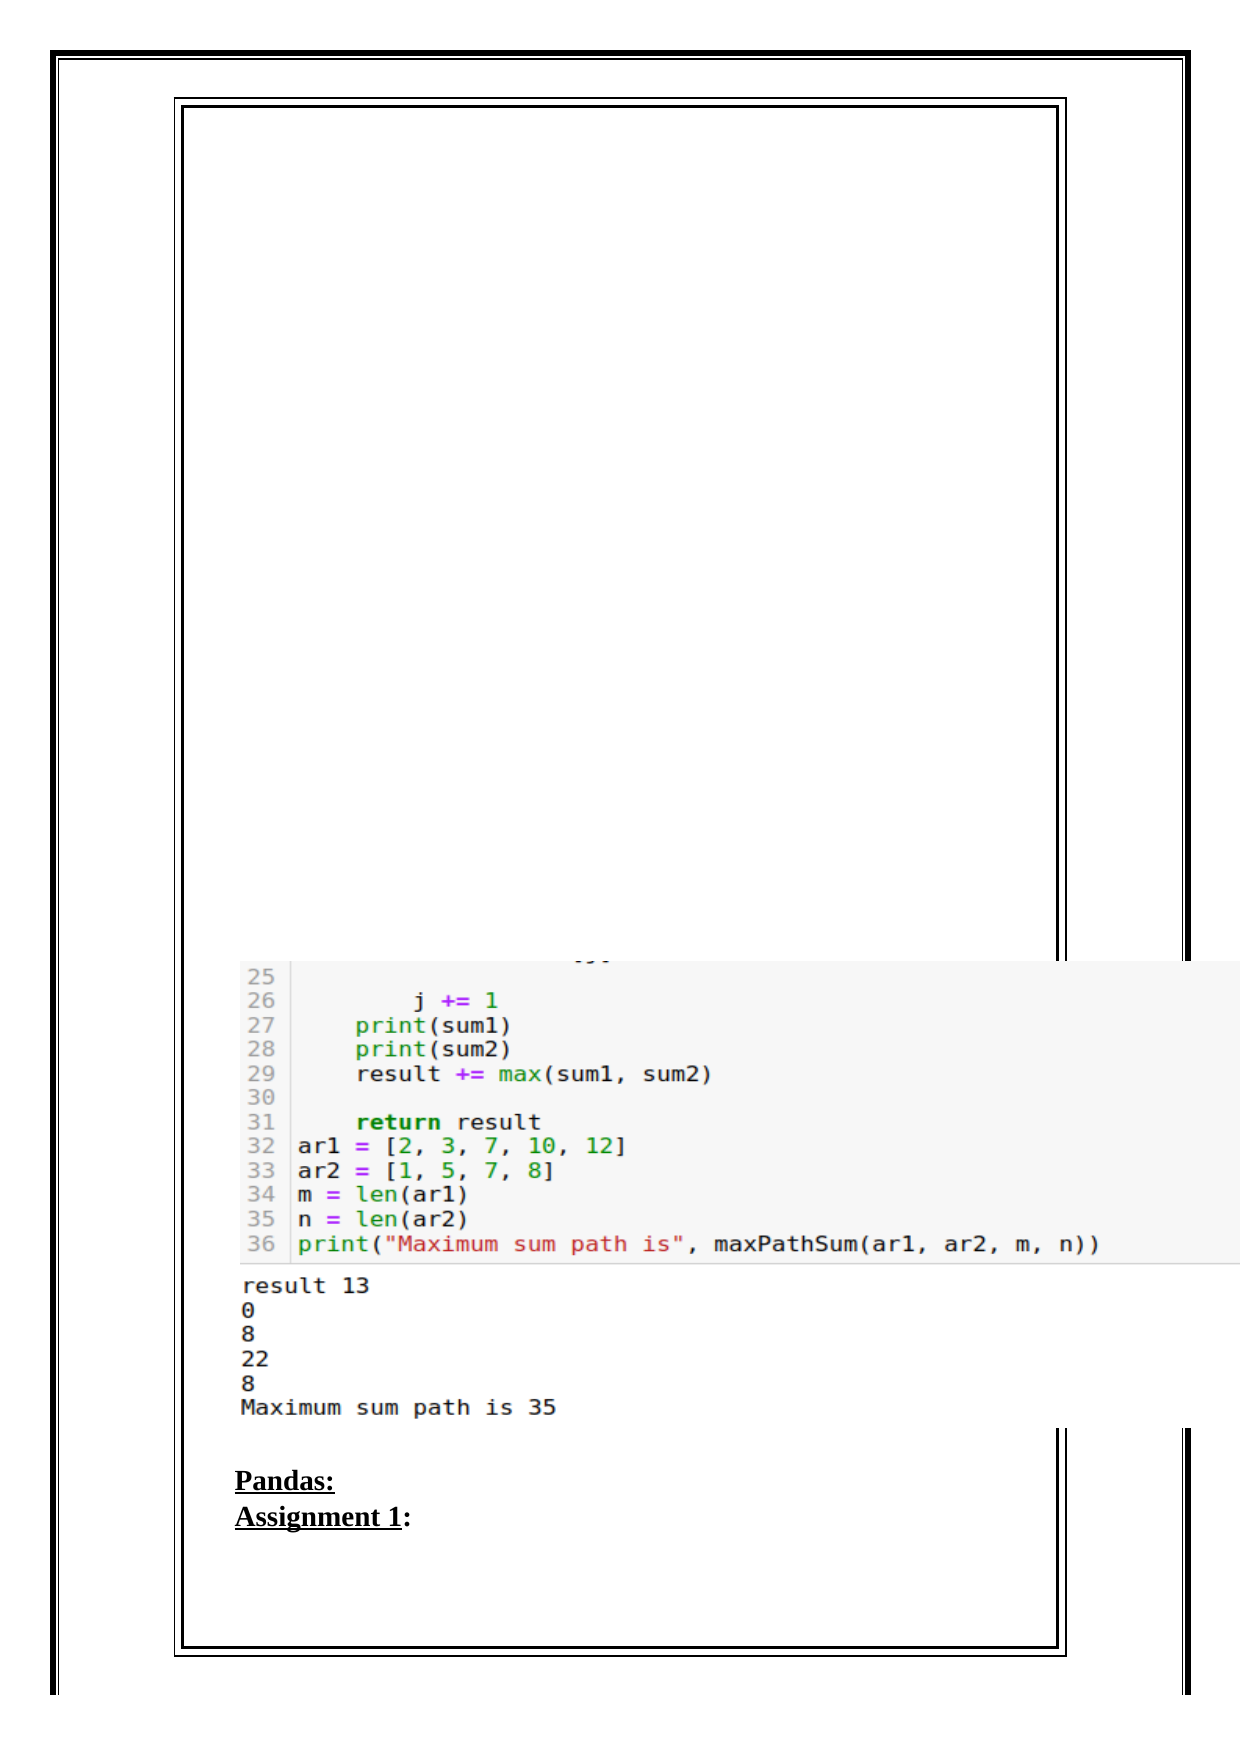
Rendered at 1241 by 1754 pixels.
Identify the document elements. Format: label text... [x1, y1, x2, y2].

text Assignment 1: [234, 1499, 1006, 1533]
picture [240, 961, 1240, 1428]
text Pandas: [234, 1463, 1006, 1497]
